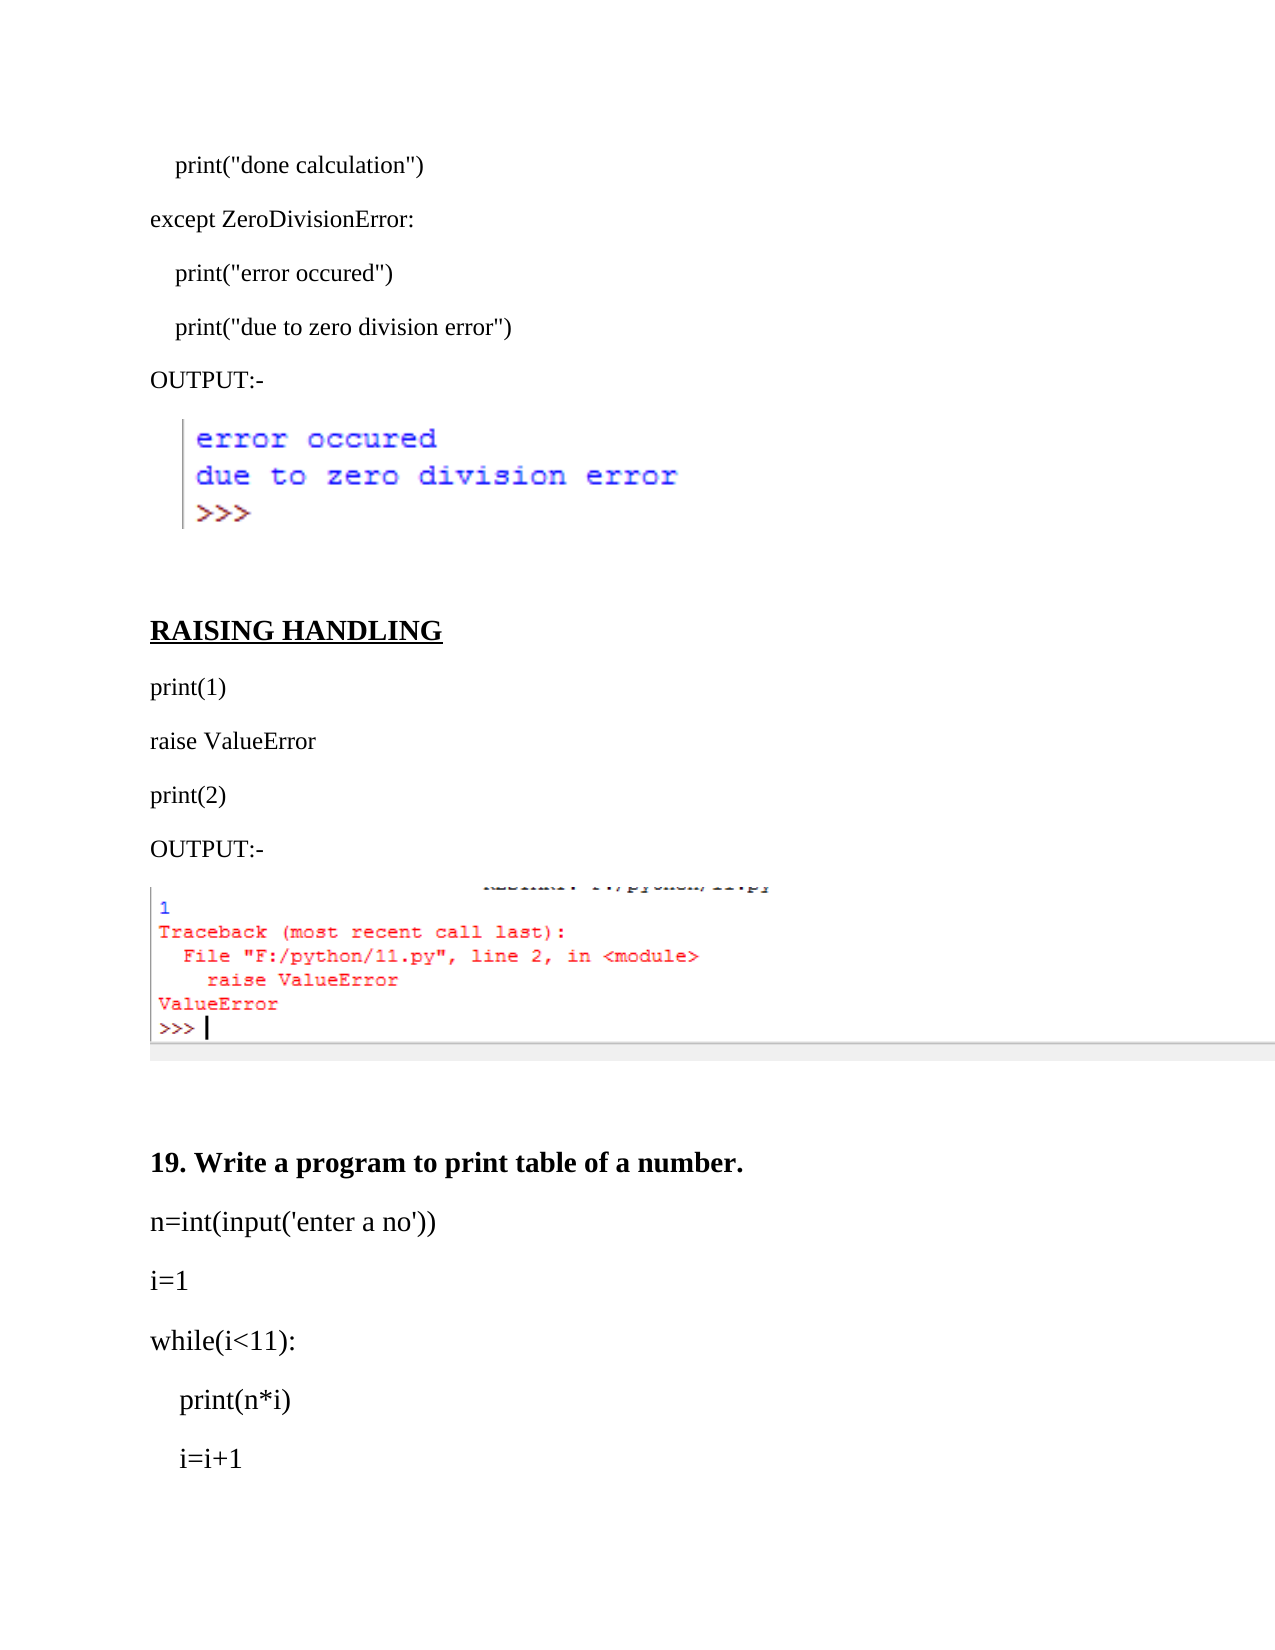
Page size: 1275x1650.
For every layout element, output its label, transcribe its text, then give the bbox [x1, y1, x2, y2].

text print("done calculation") [150, 150, 1125, 179]
text print(1) [150, 672, 1125, 701]
picture [182, 419, 1275, 529]
text print("due to zero division error") [150, 312, 1125, 340]
text OUTPUT:- [150, 365, 1125, 394]
text except ZeroDivisionError: [150, 204, 1125, 233]
text 19. Write a program to print table of a number. [150, 1145, 1125, 1178]
text OUTPUT:- [150, 834, 1125, 863]
text i=1 [150, 1263, 1125, 1297]
text RAISING HANDLING [150, 613, 1125, 647]
text print(2) [150, 780, 1125, 809]
text print(n*i) [150, 1382, 1125, 1416]
text i=i+1 [150, 1442, 1125, 1475]
text raise ValueError [150, 726, 1125, 755]
picture [150, 887, 1275, 1061]
text print("error occured") [150, 258, 1125, 286]
text n=int(input('enter a no')) [150, 1204, 1125, 1238]
text while(i<11): [150, 1323, 1125, 1356]
